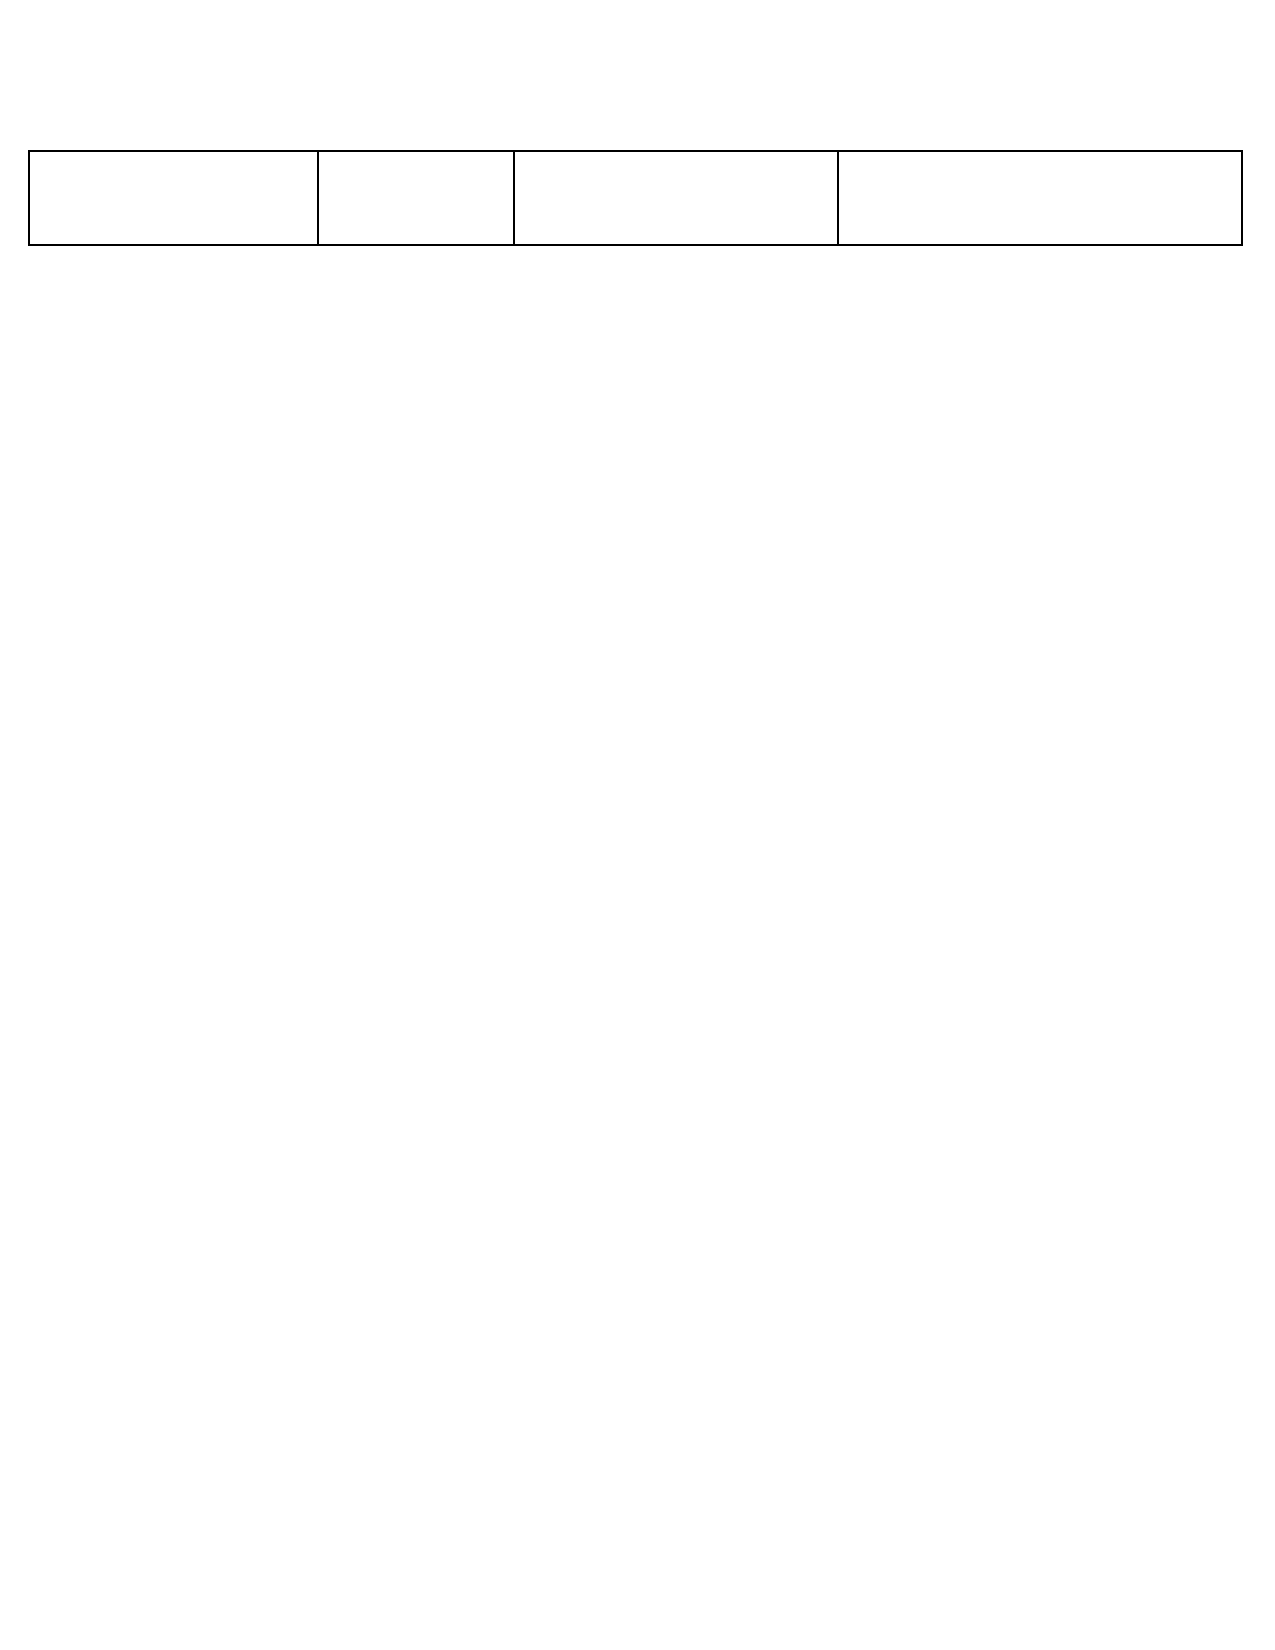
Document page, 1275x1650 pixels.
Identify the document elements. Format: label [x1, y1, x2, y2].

table_cell [30, 152, 317, 244]
table_cell [319, 152, 513, 244]
table_cell [839, 152, 1241, 244]
table_cell [515, 152, 837, 244]
